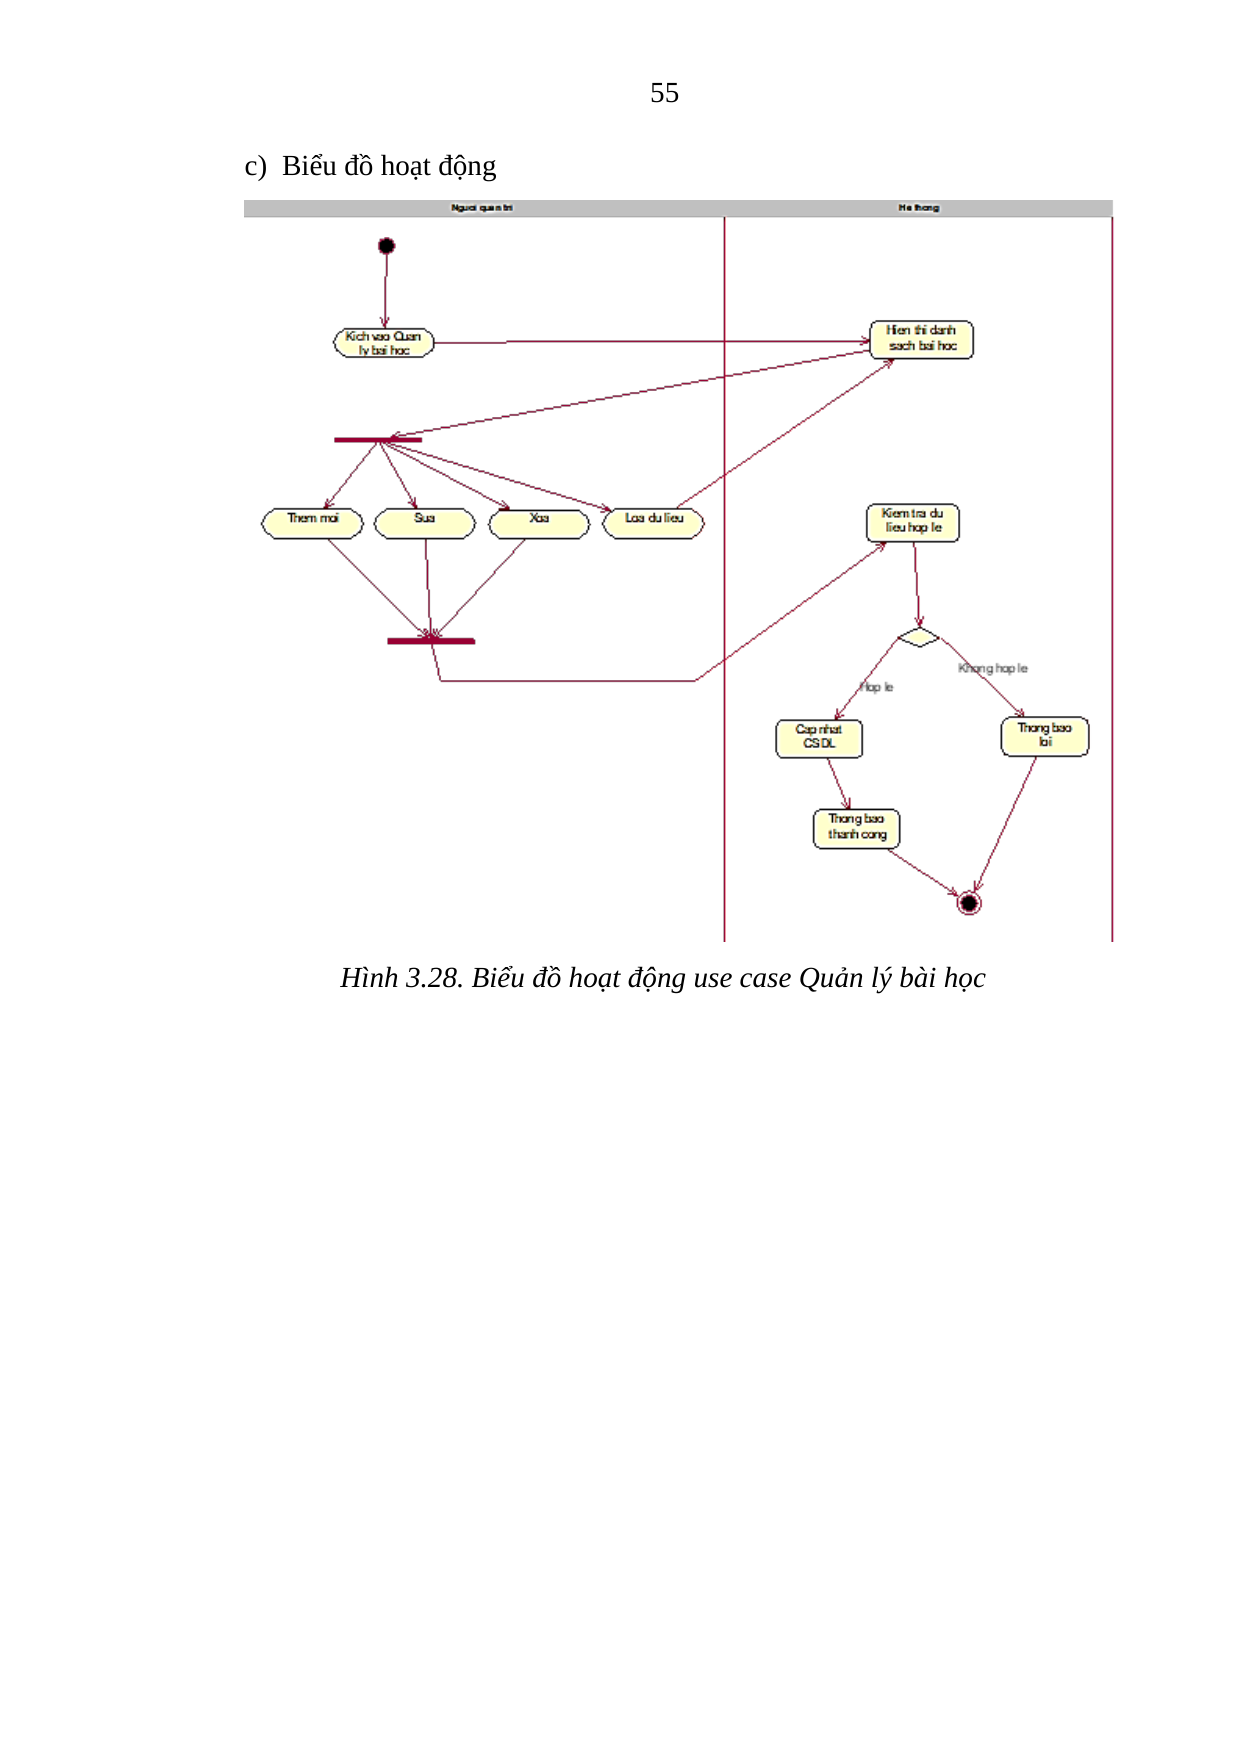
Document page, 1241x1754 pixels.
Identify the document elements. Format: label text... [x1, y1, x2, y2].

list Biểu đồ hoạt động [244, 148, 1122, 181]
picture [244, 200, 1115, 942]
